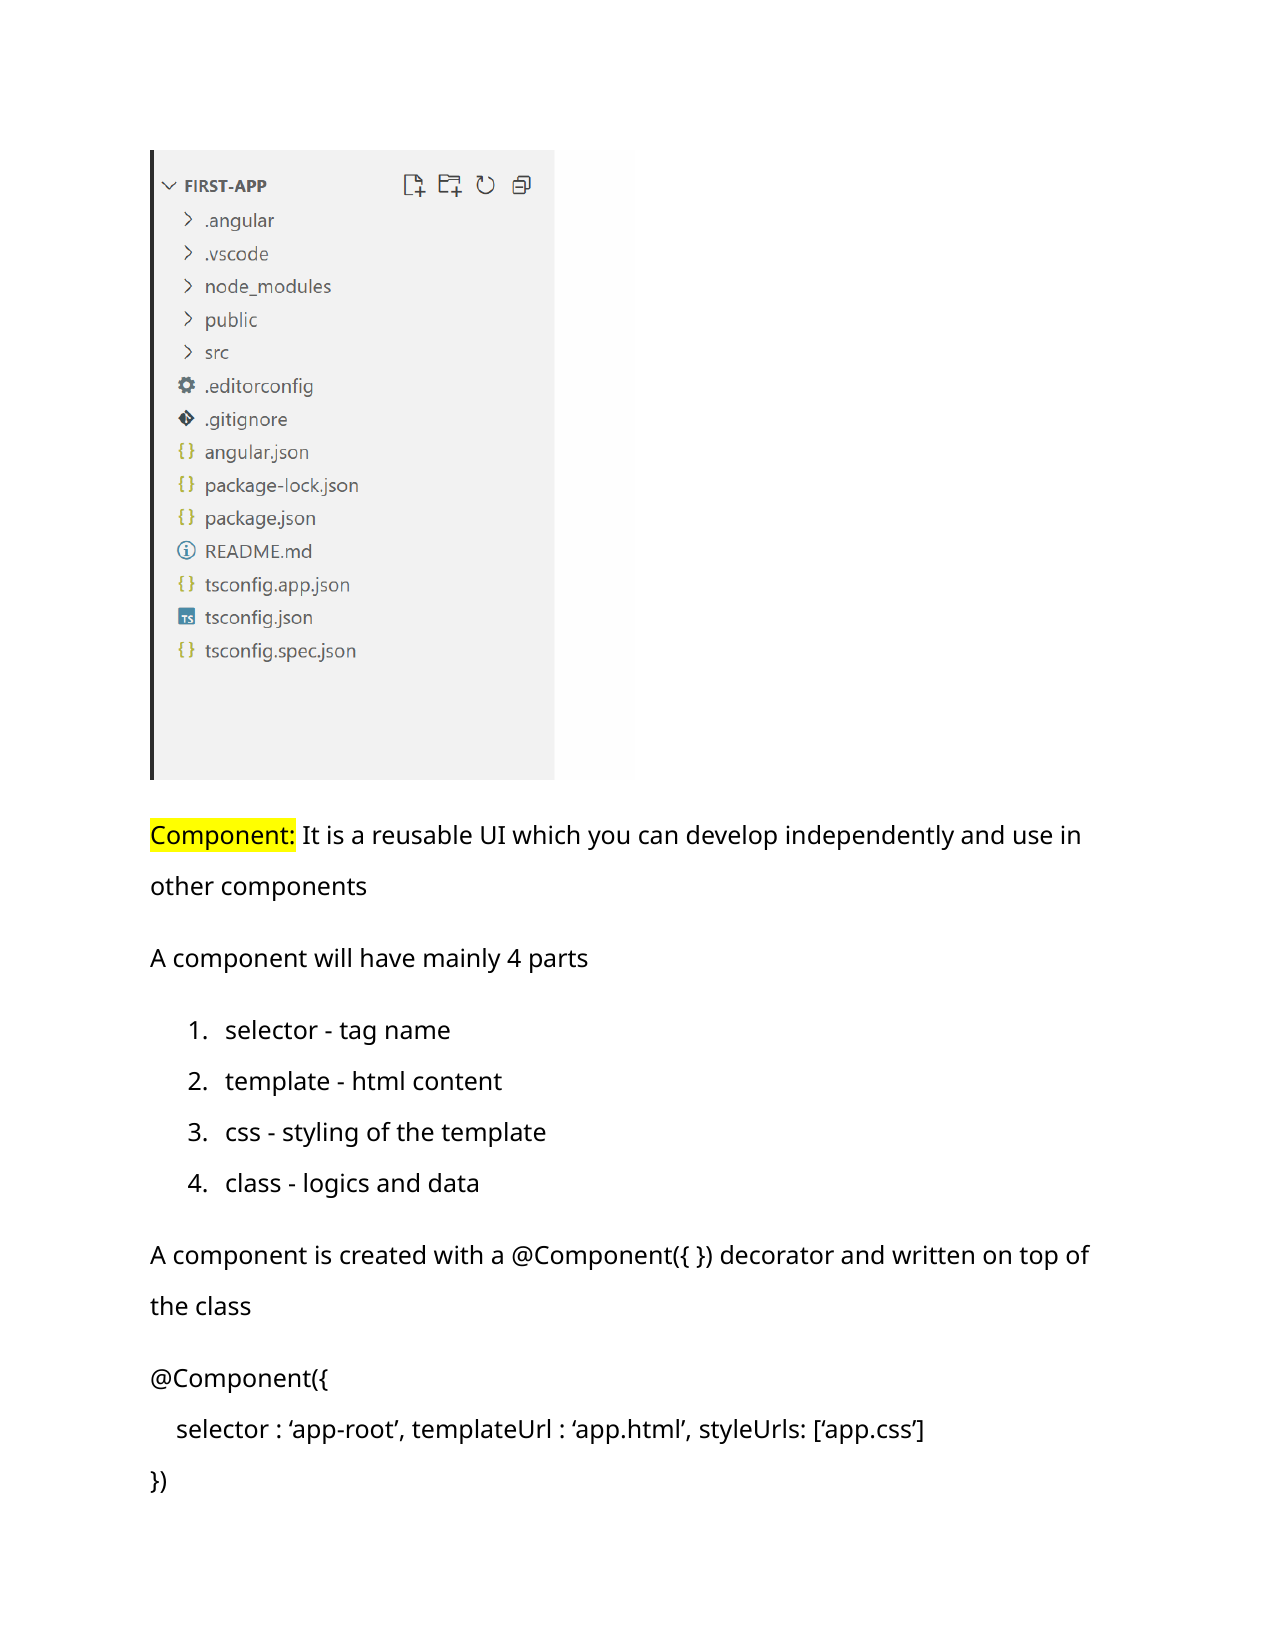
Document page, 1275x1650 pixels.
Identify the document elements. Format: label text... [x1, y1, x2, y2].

picture [150, 150, 635, 780]
list template - html content [187, 1063, 1125, 1097]
list css - styling of the template [187, 1114, 1125, 1148]
text Component: It is a reusable UI which you can develop independently and use in other components [150, 818, 1125, 903]
text A component is created with a @Component({ }) decorator and written on top of the class [150, 1237, 1125, 1322]
list class - logics and data [187, 1166, 1125, 1199]
list selector - tag name [187, 1012, 1125, 1046]
text @Component({ selector : ‘app-root’, templateUrl : ‘app.html’, styleUrls: [‘app.css’] }) [150, 1360, 1125, 1496]
text A component will have mainly 4 parts [150, 941, 1125, 974]
